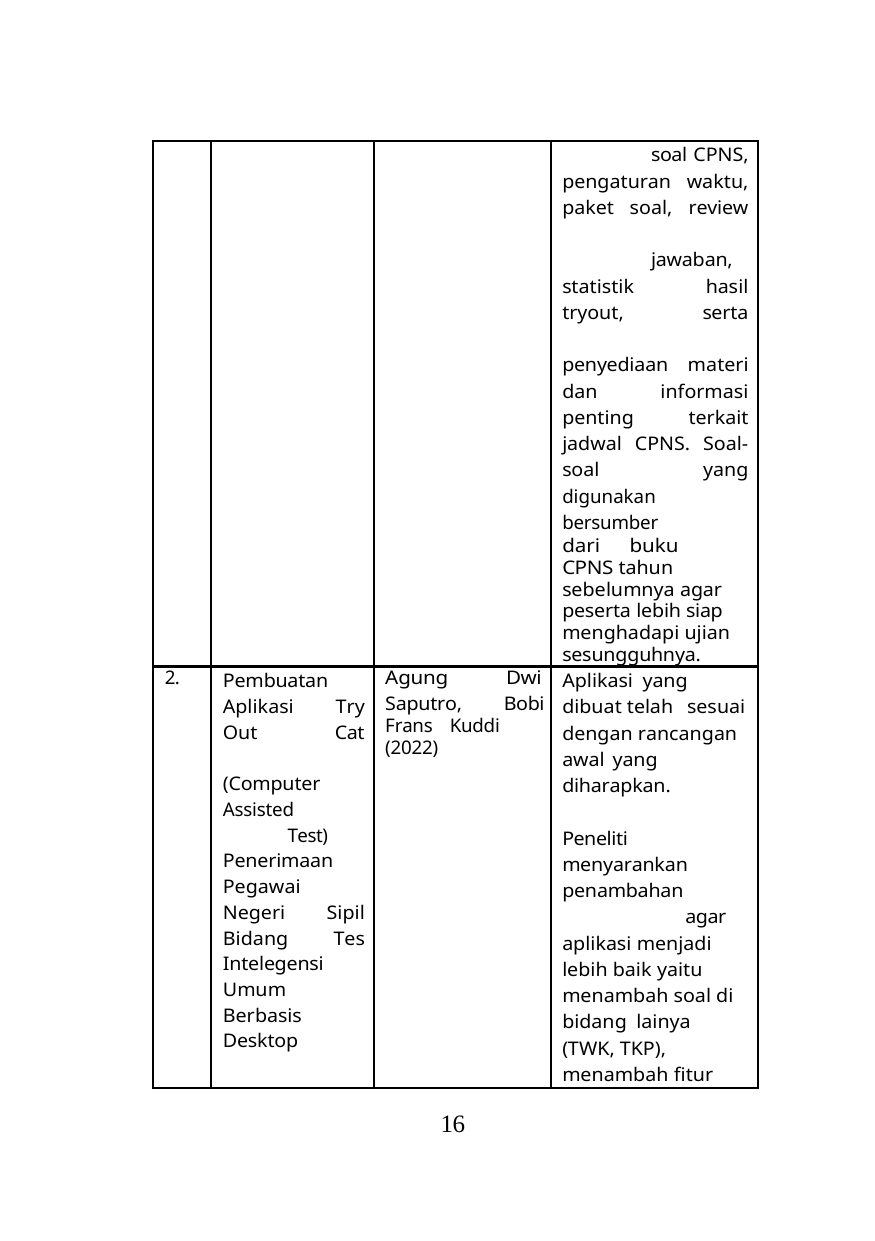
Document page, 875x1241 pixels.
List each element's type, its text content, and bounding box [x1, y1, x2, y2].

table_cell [552, 668, 757, 1087]
table_cell 1. [154, 142, 210, 665]
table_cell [552, 142, 757, 665]
table_cell 2. [154, 668, 210, 1087]
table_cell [212, 668, 373, 1087]
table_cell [375, 142, 550, 665]
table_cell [212, 142, 373, 665]
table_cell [375, 668, 550, 1087]
